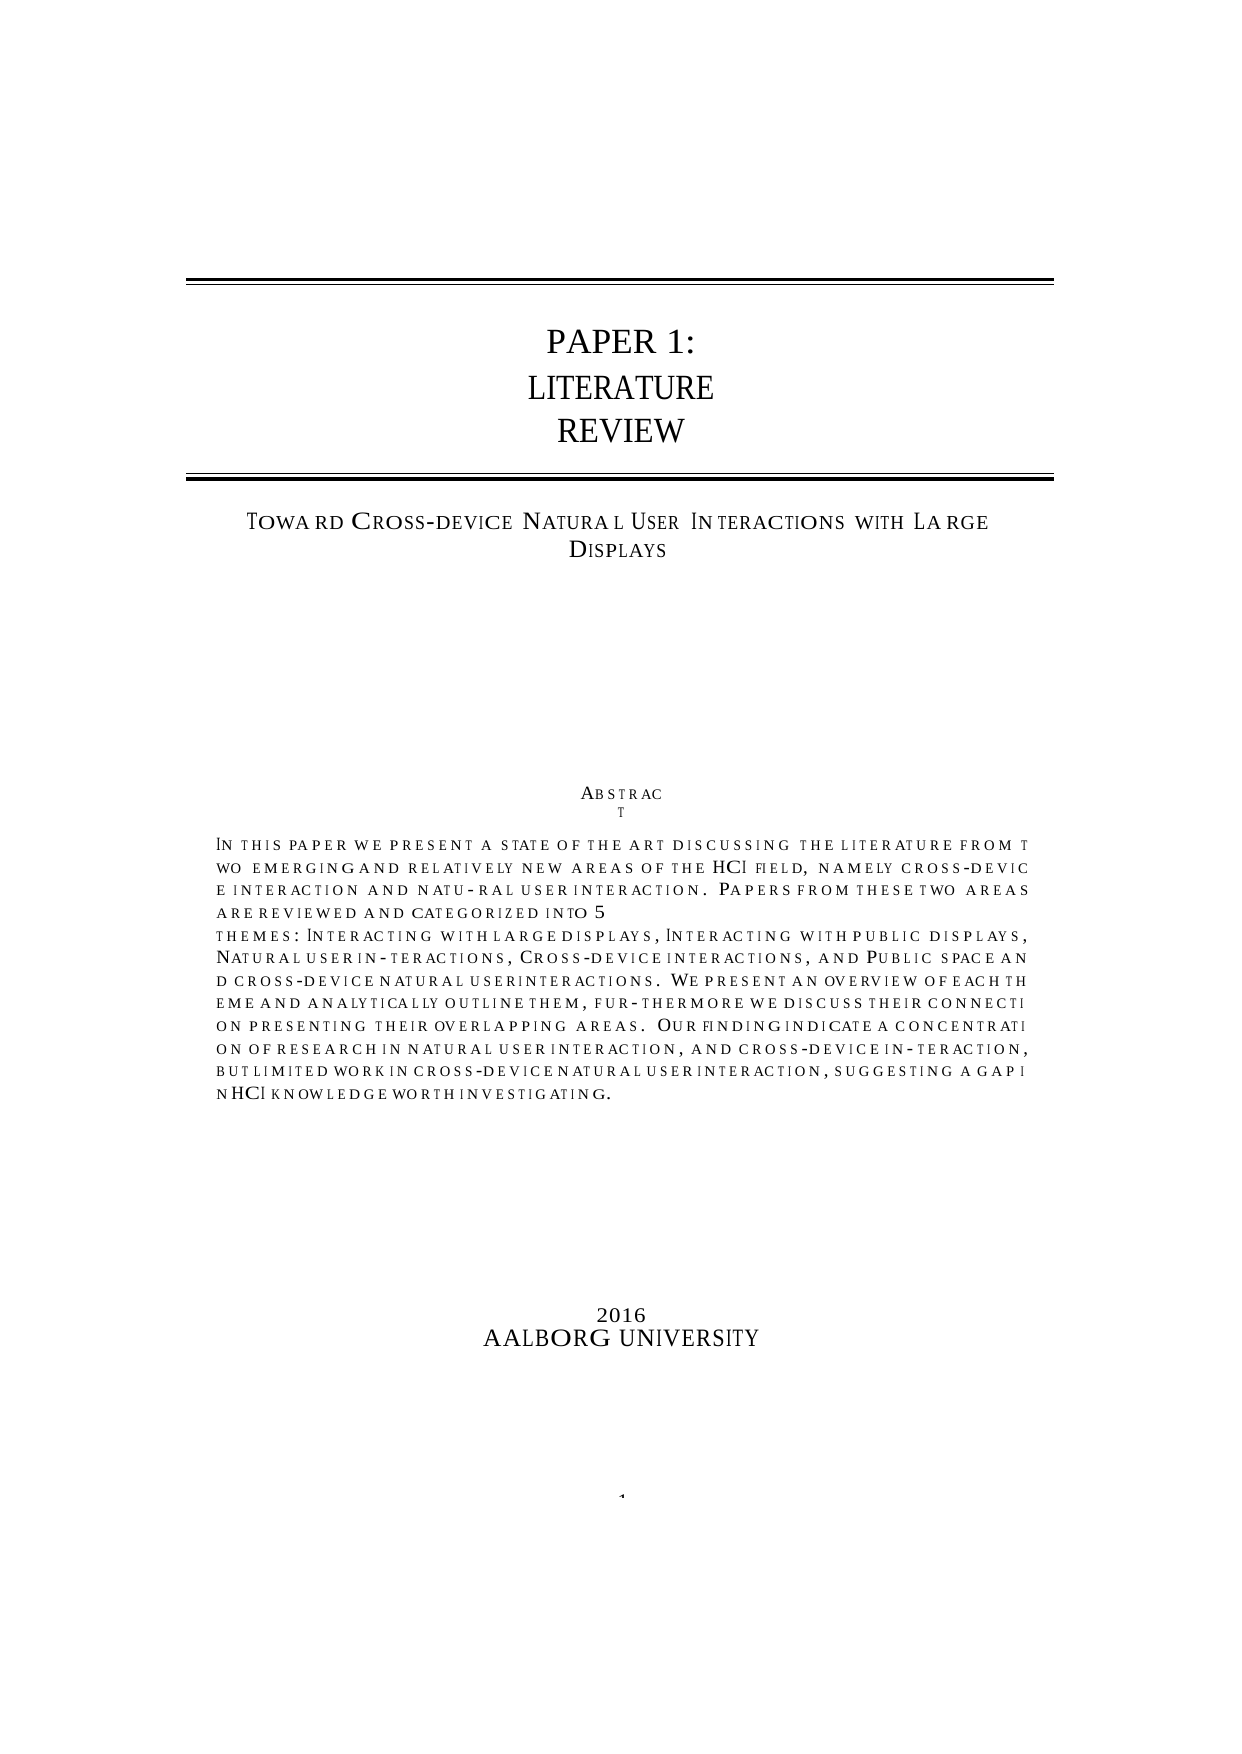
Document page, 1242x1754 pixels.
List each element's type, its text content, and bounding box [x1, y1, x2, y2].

text TOWA RD CROSS-DEVICE NATURA L USER IN TERACTIONS WITH LA RGE DISPLAYS [198, 506, 1037, 563]
text AB S T R AC T [577, 782, 665, 820]
text IN T H I S PA P E R W E P R E S E N T A S TAT E O F T H E A R T D I S C U S S I N G T H E L I T E R AT U R E F R O M T WO E M E R G I N G A N D R E L AT I V E LY N E W A R E A S O F T H E HCI FI E L D, N A M E LY C R O S S -D E V I C E I N T E R AC T I O N A N D N AT U - R A L U S E R I N T E R AC T I O N . PA P E R S F R O M T H E S E T WO A R E A S A R E R E V I E W E D A N D CAT E G O R I Z E D I N TO 5 [216, 833, 1029, 922]
text REVIEW [551, 412, 690, 450]
text AALBORG UNIVERSITY [477, 1327, 764, 1352]
text T H E M E S : IN T E R AC T I N G W I T H L A R G E D I S P L AY S , IN T E R AC T I N G W I T H P U B L I C D I S P L AY S , NAT U R A L U S E R I N - T E R AC T I O N S , CR O S S -D E V I C E I N T E R AC T I O N S , A N D PU B L I C S PAC E A N D C R O S S -D E V I C E N AT U R A L U S E R I N T E R AC T I O N S . WE P R E S E N T A N OV E RV I E W O F E AC H T H E M E A N D A N A LY T I CA L LY O U T L I N E T H E M , F U R - T H E R M O R E W E D I S C U S S T H E I R C O N N E C T I O N P R E S E N T I N G T H E I R OV E R L A P P I N G A R E A S . OU R FI N D I N G I N D I CAT E A C O N C E N T R AT I O N O F R E S E A R C H I N N AT U R A L U S E R I N T E R AC T I O N , A N D C R O S S -D E V I C E I N - T E R AC T I O N , B U T L I M I T E D WO R K I N C R O S S -D E V I C E N AT U R A L U S E R I N T E R AC T I O N , S U G G E S T I N G A G A P I N HCI K N OW L E D G E WO R T H I N V E S T I G AT I N G. [216, 923, 1029, 1103]
text PAPER 1: LITERATURE [524, 321, 717, 407]
text 2016 [592, 1303, 650, 1327]
